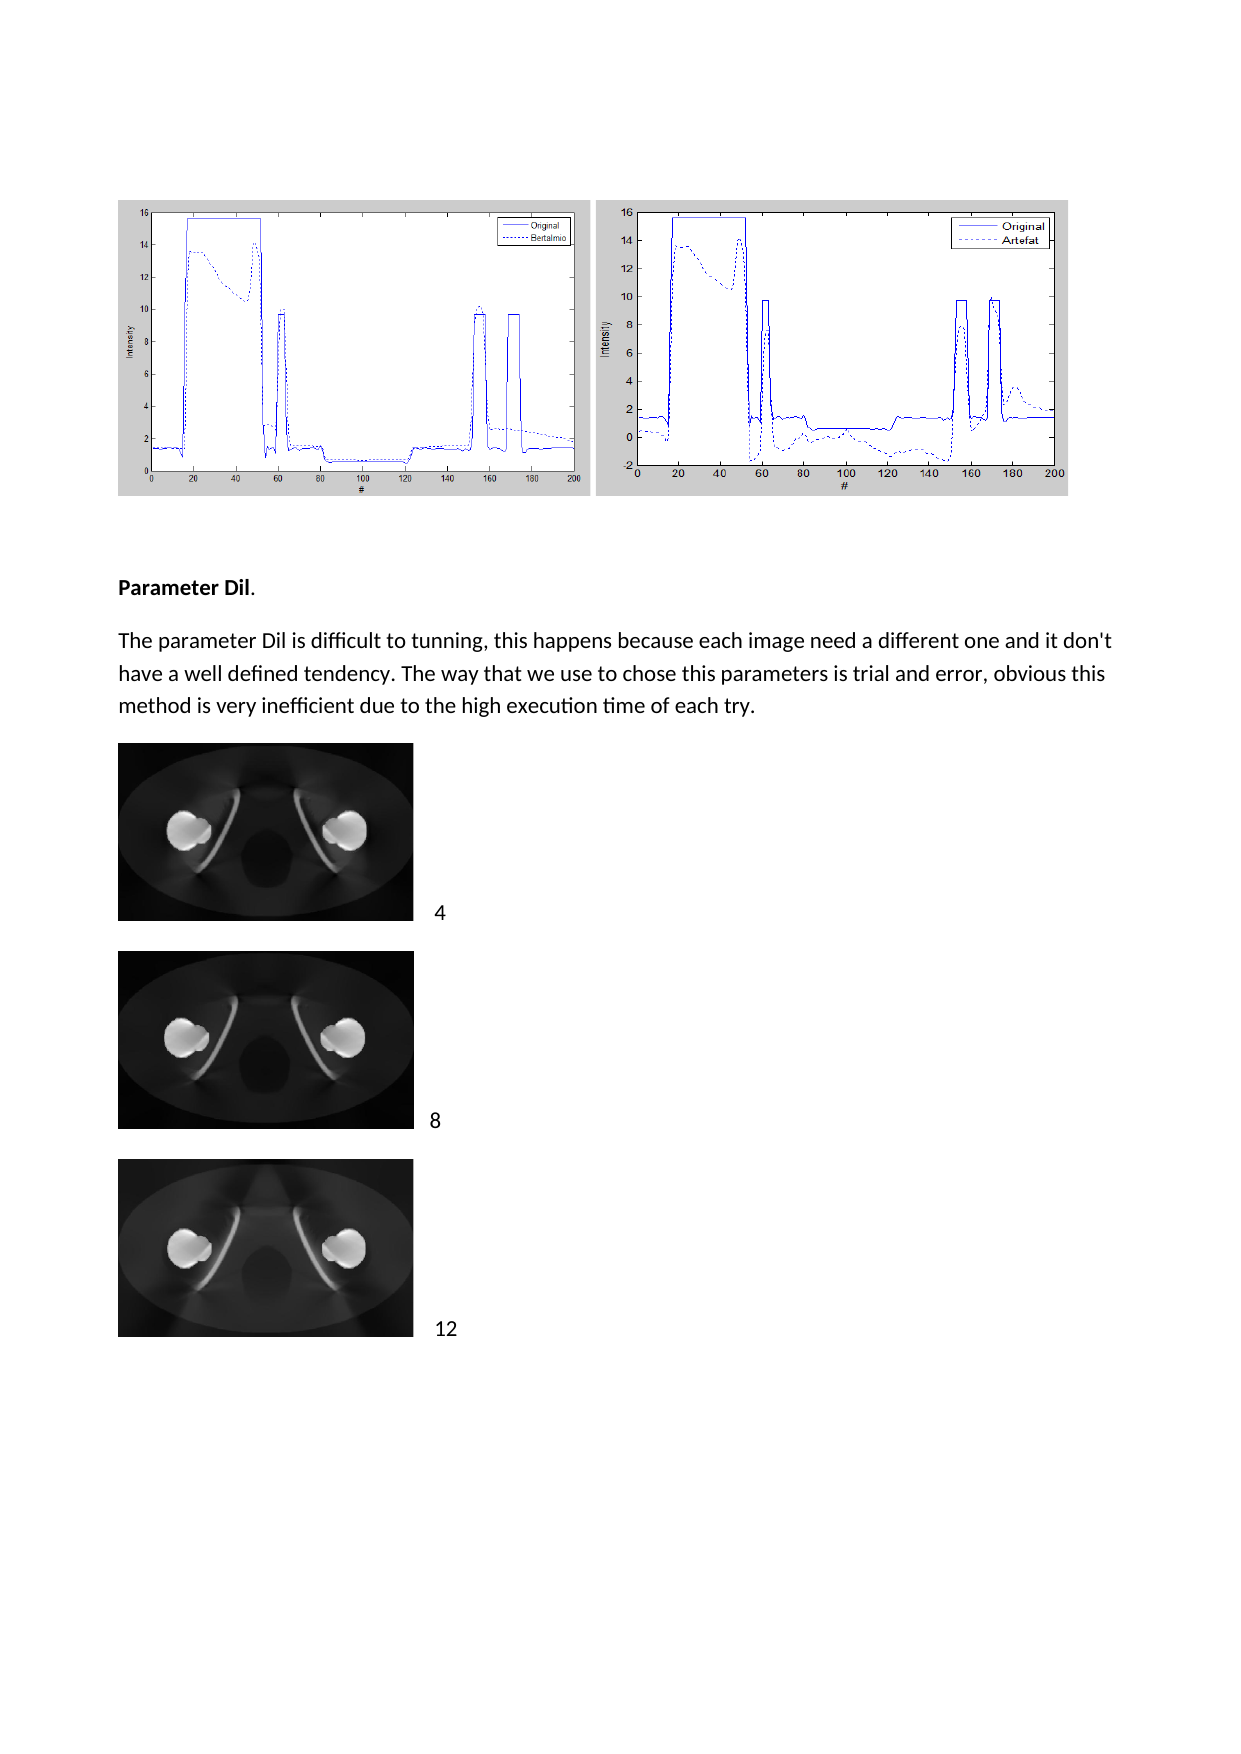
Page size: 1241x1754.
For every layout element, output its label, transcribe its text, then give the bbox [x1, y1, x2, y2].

text The parameter Dil is difficult to tunning, this happens because each image need a different one and it don't have a well defined tendency. The way that we use to chose this parameters is trial and error, obvious this method is very inefficient due to the high execution time of each try. [118, 626, 1122, 719]
picture [118, 1159, 414, 1337]
picture [118, 743, 414, 921]
picture [118, 951, 414, 1129]
text Parameter Dil. [118, 573, 1122, 601]
picture [595, 200, 1069, 496]
picture [118, 200, 591, 496]
